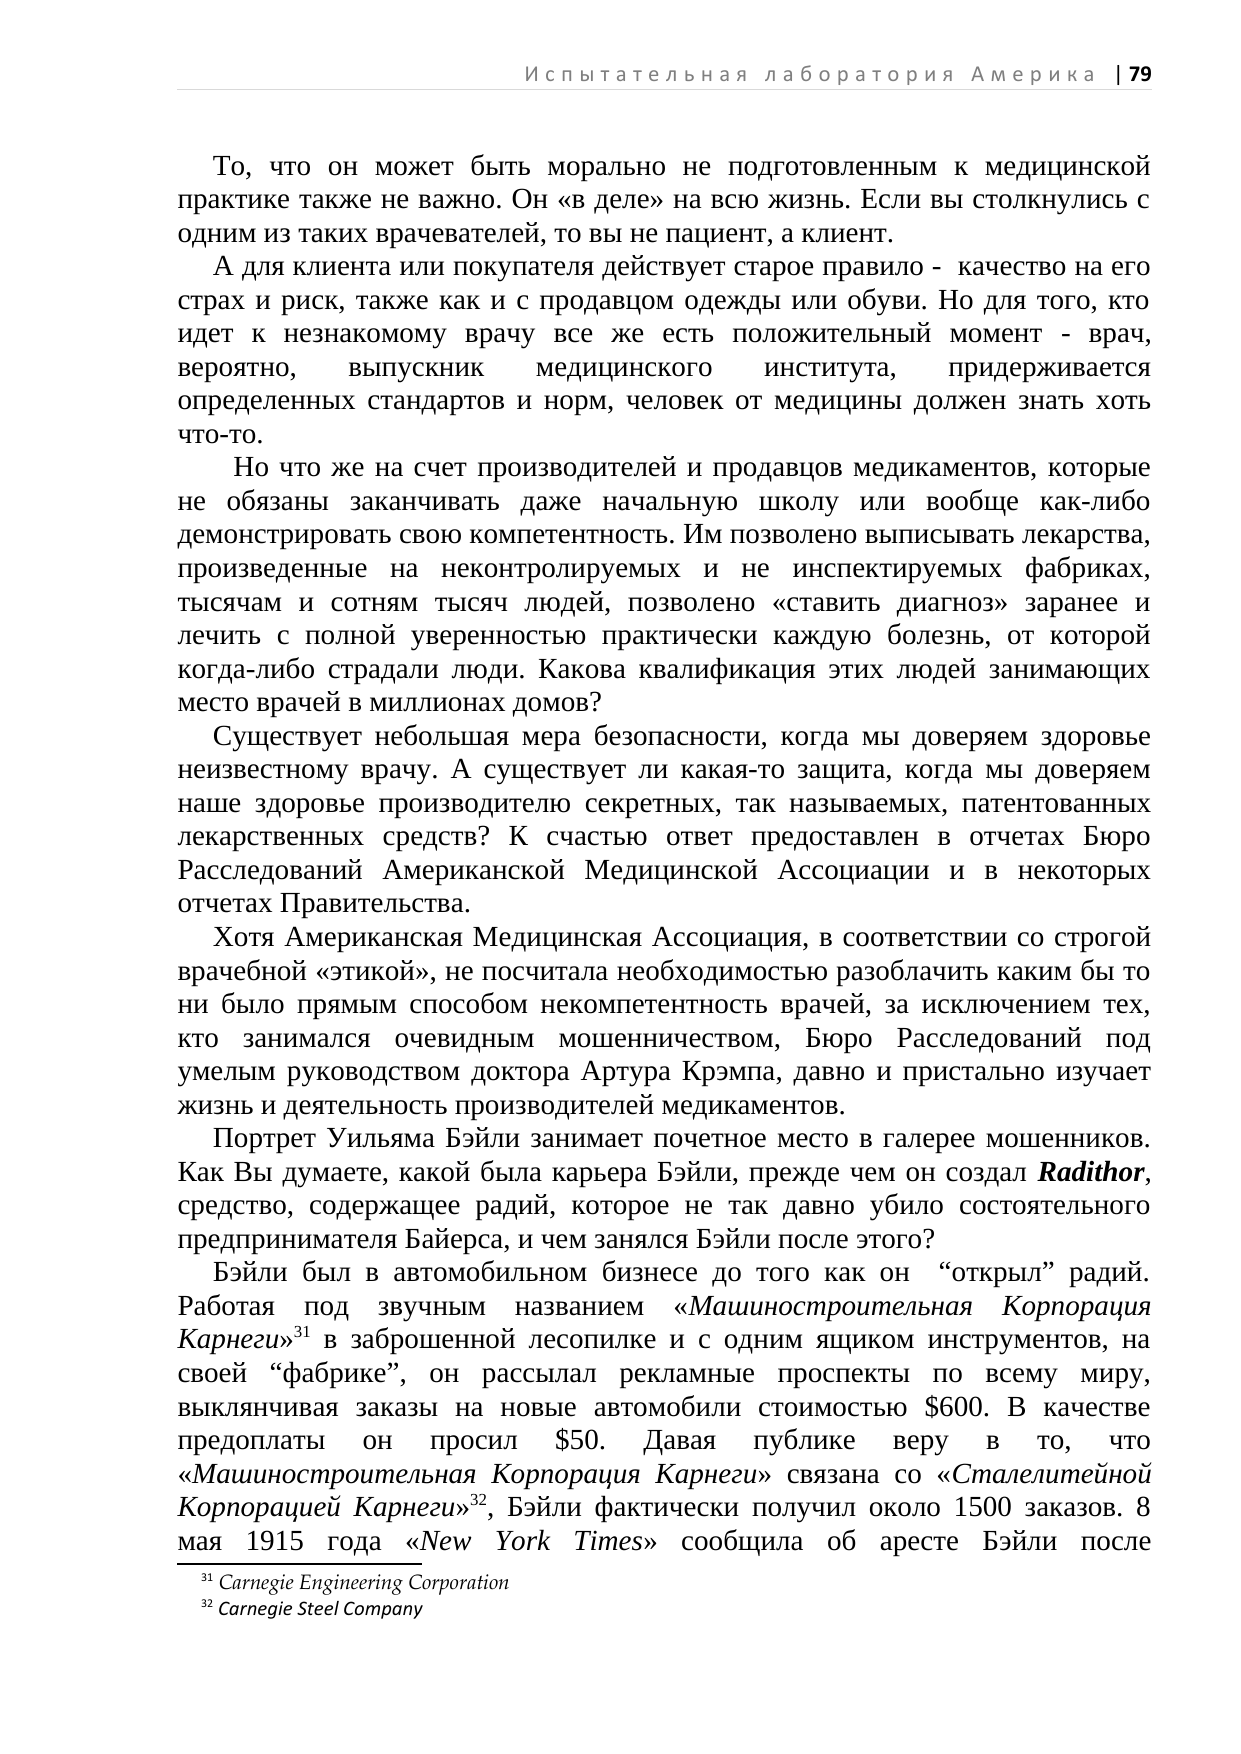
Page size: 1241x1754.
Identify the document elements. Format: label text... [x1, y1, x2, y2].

text Но что же на счет производителей и продавцов медикаментов, которые не обязаны заканчивать даже начальную школу или вообще как-либо демонстрировать свою компетентность. Им позволено выписывать лекарства, произведенные на неконтролируемых и не инспектируемых фабриках, тысячам и сотням тысяч людей, позволено «ставить диагноз» заранее и лечить с полной уверенностью практически каждую болезнь, от которой когда-либо страдали люди. Какова квалификация этих людей занимающих место врачей в миллионах домов? [177, 449, 1152, 718]
text Существует небольшая мера безопасности, когда мы доверяем здоровье неизвестному врачу. А существует ли какая-то защита, когда мы доверяем наше здоровье производителю секретных, так называемых, патентованных лекарственных средств? К счастью ответ предоставлен в отчетах Бюро Расследований Американской Медицинской Ассоциации и в некоторых отчетах Правительства. [177, 718, 1152, 919]
text Хотя Американская Медицинская Ассоциация, в соответствии со строгой врачебной «этикой», не посчитала необходимостью разоблачить каким бы то ни было прямым способом некомпетентность врачей, за исключением тех, кто занимался очевидным мошенничеством, Бюро Расследований под умелым руководством доктора Артура Крэмпа, давно и пристально изучает жизнь и деятельность производителей медикаментов. [177, 919, 1152, 1120]
text То, что он может быть морально не подготовленным к медицинской практике также не важно. Он «в деле» на всю жизнь. Если вы столкнулись с одним из таких врачевателей, то вы не пациент, а клиент. [177, 148, 1152, 248]
text А для клиента или покупателя действует старое правило - качество на его страх и риск, также как и с продавцом одежды или обуви. Но для того, кто идет к незнакомому врачу все же есть положительный момент - врач, вероятно, выпускник медицинского института, придерживается определенных стандартов и норм, человек от медицины должен знать хоть что-то. [177, 248, 1152, 449]
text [177, 1254, 1152, 1556]
text Портрет Уильяма Бэйли занимает почетное место в галерее мошенников. Как Вы думаете, какой была карьера Бэйли, прежде чем он создал Radithor, средство, содержащее радий, которое не так давно убило состоятельного предпринимателя Байерса, и чем занялся Бэйли после этого? [177, 1120, 1152, 1254]
